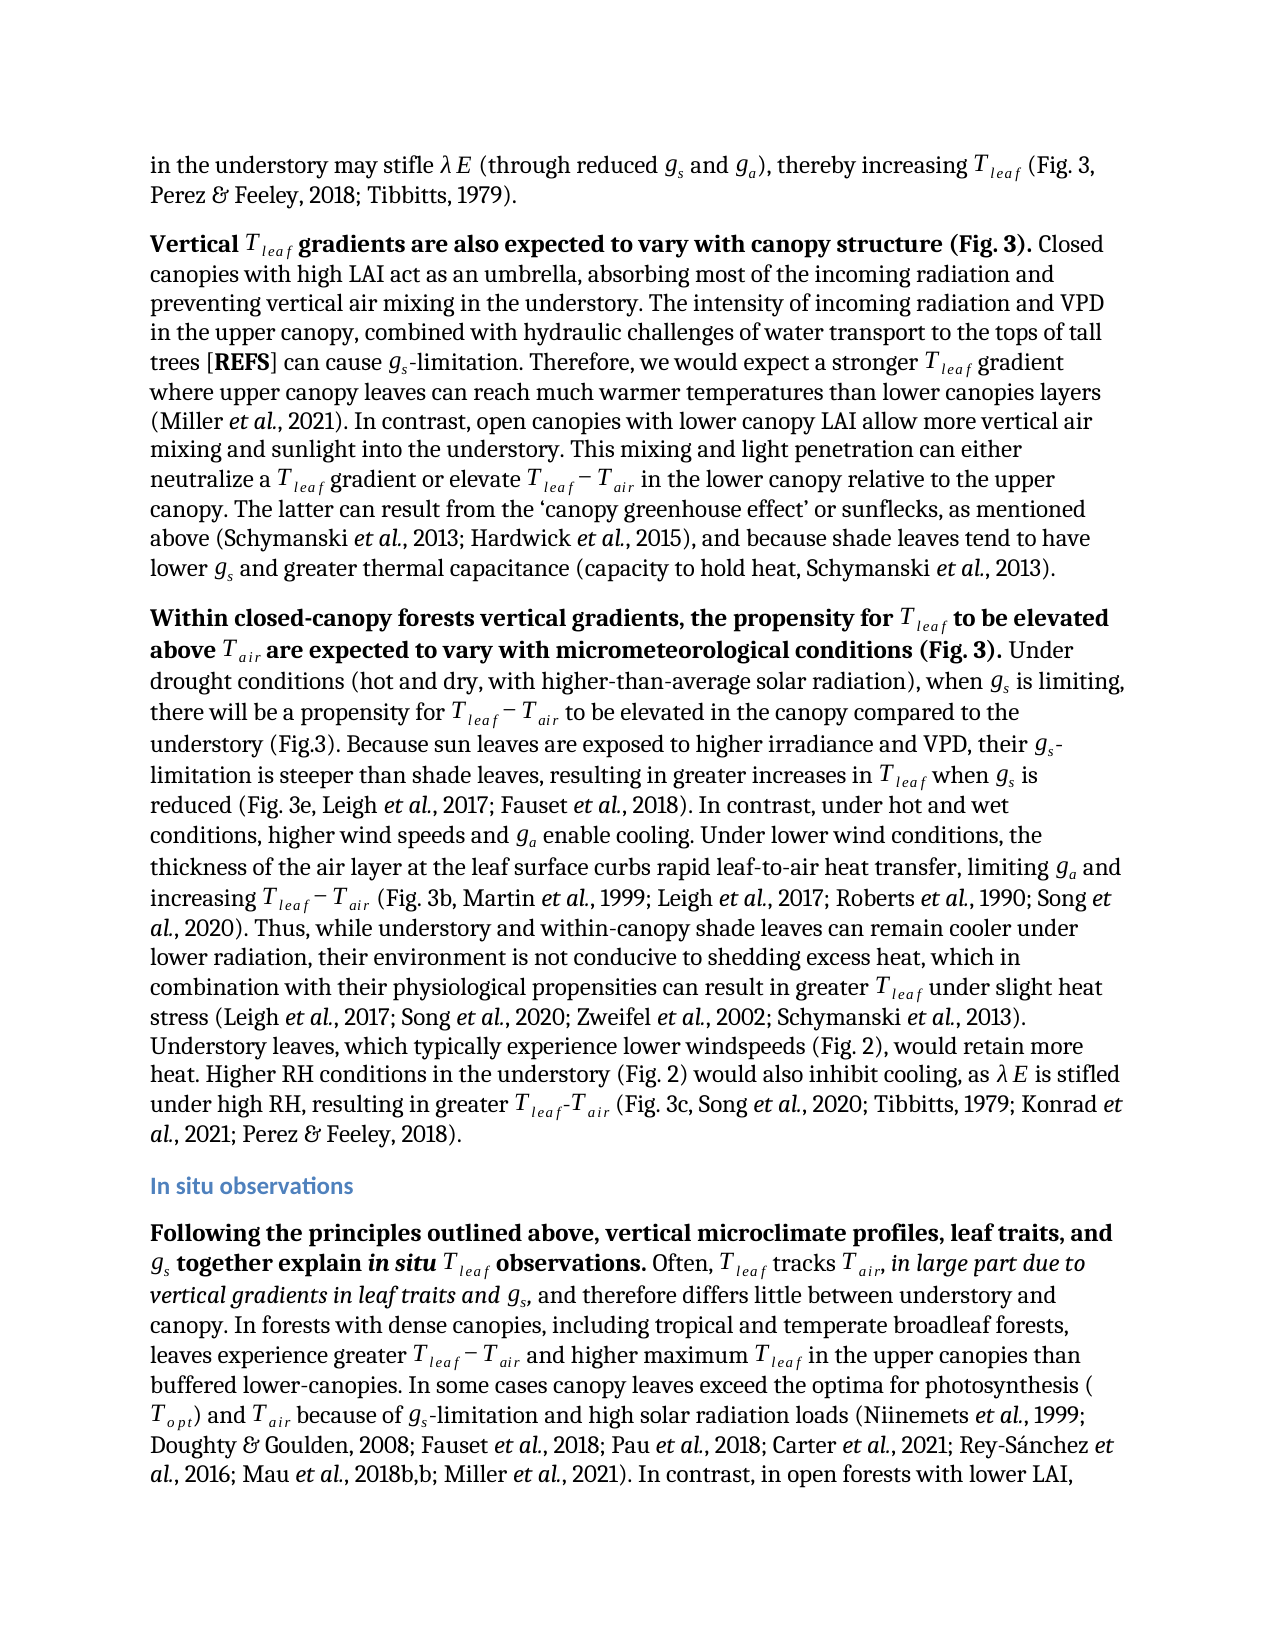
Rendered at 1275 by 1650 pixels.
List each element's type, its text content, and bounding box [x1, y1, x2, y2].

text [150, 1219, 1125, 1488]
text Within closed-canopy forests vertical gradients, the propensity for to be elevated above are expected to vary with micrometeorological conditions (Fig. 3). Under drought conditions (hot and dry, with higher-than-average solar radiation), when is limiting, there will be a propensity for to be elevated in the canopy compared to the understory (Fig.3). Because sun leaves are exposed to higher irradiance and VPD, their -limitation is steeper than shade leaves, resulting in greater increases in when is reduced (Fig. 3e, Leigh et al., 2017; Fauset et al., 2018). In contrast, under hot and wet conditions, higher wind speeds and enable cooling. Under lower wind conditions, the thickness of the air layer at the leaf surface curbs rapid leaf-to-air heat transfer, limiting and increasing (Fig. 3b, Martin et al., 1999; Leigh et al., 2017; Roberts et al., 1990; Song et al., 2020). Thus, while understory and within-canopy shade leaves can remain cooler under lower radiation, their environment is not conducive to shedding excess heat, which in combination with their physiological propensities can result in greater under slight heat stress (Leigh et al., 2017; Song et al., 2020; Zweifel et al., 2002; Schymanski et al., 2013). Understory leaves, which typically experience lower windspeeds (Fig. 2), would retain more heat. Higher RH conditions in the understory (Fig. 2) would also inhibit cooling, as is stifled under high RH, resulting in greater - (Fig. 3c, Song et al., 2020; Tibbitts, 1979; Konrad et al., 2021; Perez & Feeley, 2018). [150, 603, 1125, 1149]
subtitle In situ observations [150, 1170, 1125, 1201]
text Vertical gradients are also expected to vary with canopy structure (Fig. 3). Closed canopies with high LAI act as an umbrella, absorbing most of the incoming radiation and preventing vertical air mixing in the understory. The intensity of incoming radiation and VPD in the upper canopy, combined with hydraulic challenges of water transport to the tops of tall trees [REFS] can cause -limitation. Therefore, we would expect a stronger gradient where upper canopy leaves can reach much warmer temperatures than lower canopies layers (Miller et al., 2021). In contrast, open canopies with lower canopy LAI allow more vertical air mixing and sunlight into the understory. This mixing and light penetration can either neutralize a gradient or elevate in the lower canopy relative to the upper canopy. The latter can result from the ‘canopy greenhouse effect’ or sunflecks, as mentioned above (Schymanski et al., 2013; Hardwick et al., 2015), and because shade leaves tend to have lower and greater thermal capacitance (capacity to hold heat, Schymanski et al., 2013). [150, 229, 1125, 584]
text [150, 150, 1125, 210]
